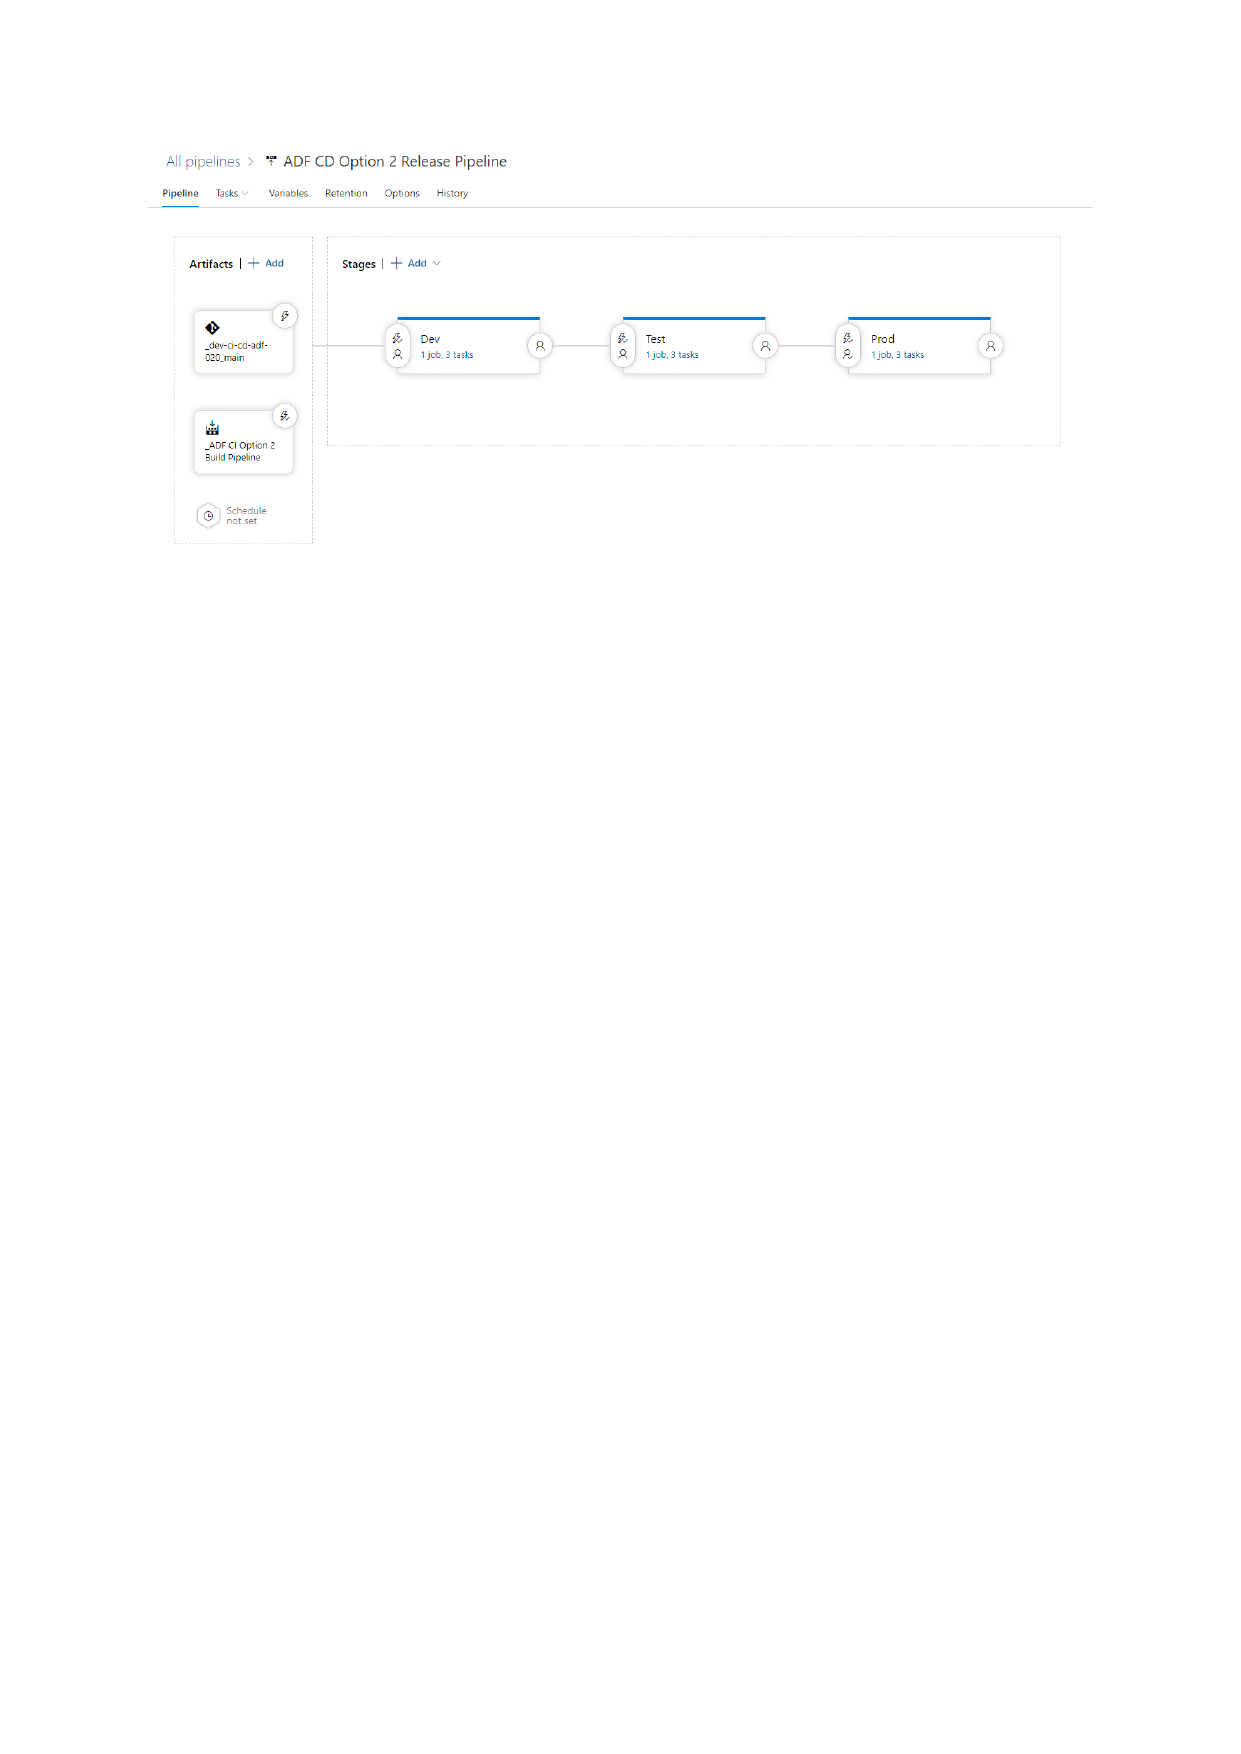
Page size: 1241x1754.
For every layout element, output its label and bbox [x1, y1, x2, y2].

picture [147, 147, 1093, 548]
